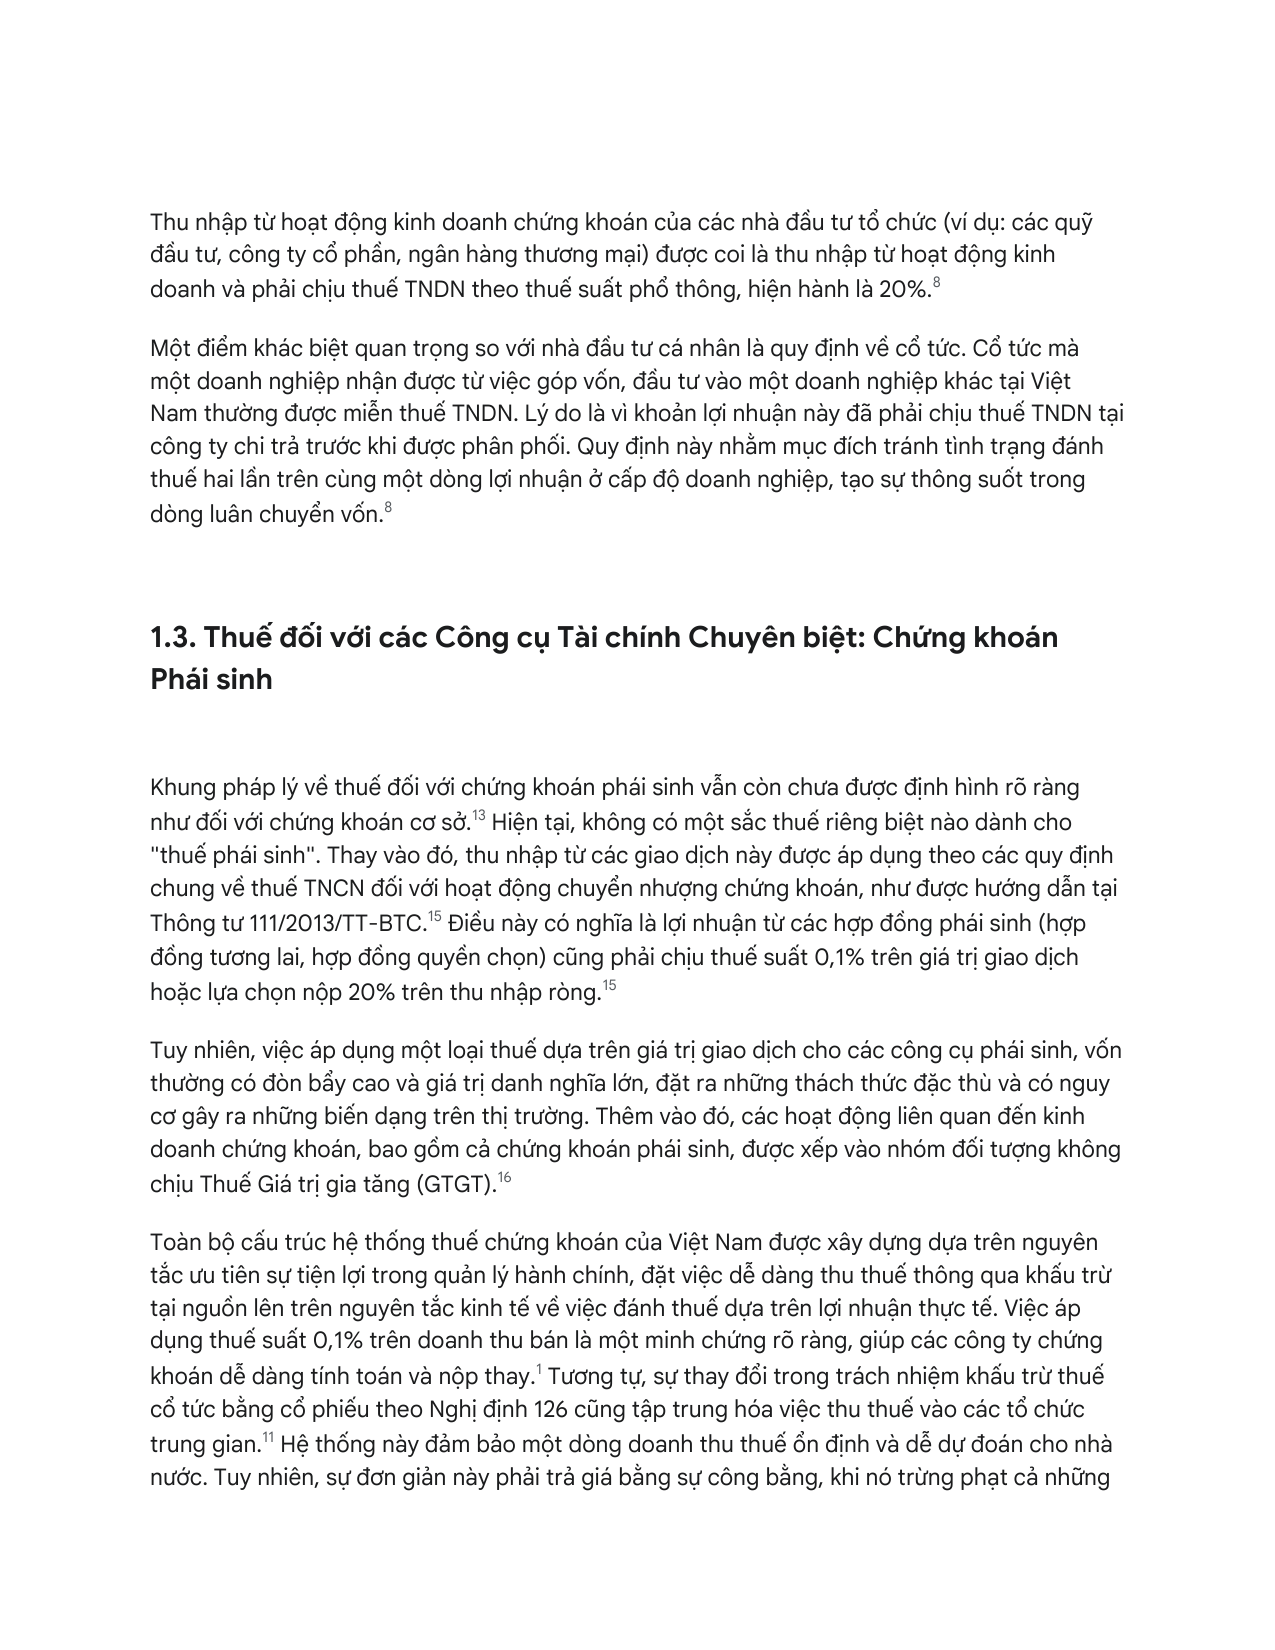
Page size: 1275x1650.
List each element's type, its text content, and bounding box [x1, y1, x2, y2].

subtitle 1.3. Thuế đối với các Công cụ Tài chính Chuyên biệt: Chứng khoán Phái sinh [150, 620, 1125, 698]
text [150, 1229, 1125, 1492]
text Tuy nhiên, việc áp dụng một loại thuế dựa trên giá trị giao dịch cho các công cụ phái sinh, vốn thường có đòn bẩy cao và giá trị danh nghĩa lớn, đặt ra những thách thức đặc thù và có nguy cơ gây ra những biến dạng trên thị trường. Thêm vào đó, các hoạt động liên quan đến kinh doanh chứng khoán, bao gồm cả chứng khoán phái sinh, được xếp vào nhóm đối tượng không chịu Thuế Giá trị gia tăng (GTGT).16 [150, 1037, 1125, 1199]
text Khung pháp lý về thuế đối với chứng khoán phái sinh vẫn còn chưa được định hình rõ ràng như đối với chứng khoán cơ sở.13 Hiện tại, không có một sắc thuế riêng biệt nào dành cho "thuế phái sinh". Thay vào đó, thu nhập từ các giao dịch này được áp dụng theo các quy định chung về thuế TNCN đối với hoạt động chuyển nhượng chứng khoán, như được hướng dẫn tại Thông tư 111/2013/TT-BTC.15 Điều này có nghĩa là lợi nhuận từ các hợp đồng phái sinh (hợp đồng tương lai, hợp đồng quyền chọn) cũng phải chịu thuế suất 0,1% trên giá trị giao dịch hoặc lựa chọn nộp 20% trên thu nhập ròng.15 [150, 773, 1125, 1007]
text Một điểm khác biệt quan trọng so với nhà đầu tư cá nhân là quy định về cổ tức. Cổ tức mà một doanh nghiệp nhận được từ việc góp vốn, đầu tư vào một doanh nghiệp khác tại Việt Nam thường được miễn thuế TNDN. Lý do là vì khoản lợi nhuận này đã phải chịu thuế TNDN tại công ty chi trả trước khi được phân phối. Quy định này nhằm mục đích tránh tình trạng đánh thuế hai lần trên cùng một dòng lợi nhuận ở cấp độ doanh nghiệp, tạo sự thông suốt trong dòng luân chuyển vốn.8 [150, 334, 1125, 529]
text Thu nhập từ hoạt động kinh doanh chứng khoán của các nhà đầu tư tổ chức (ví dụ: các quỹ đầu tư, công ty cổ phần, ngân hàng thương mại) được coi là thu nhập từ hoạt động kinh doanh và phải chịu thuế TNDN theo thuế suất phổ thông, hiện hành là 20%.8 [150, 208, 1125, 305]
